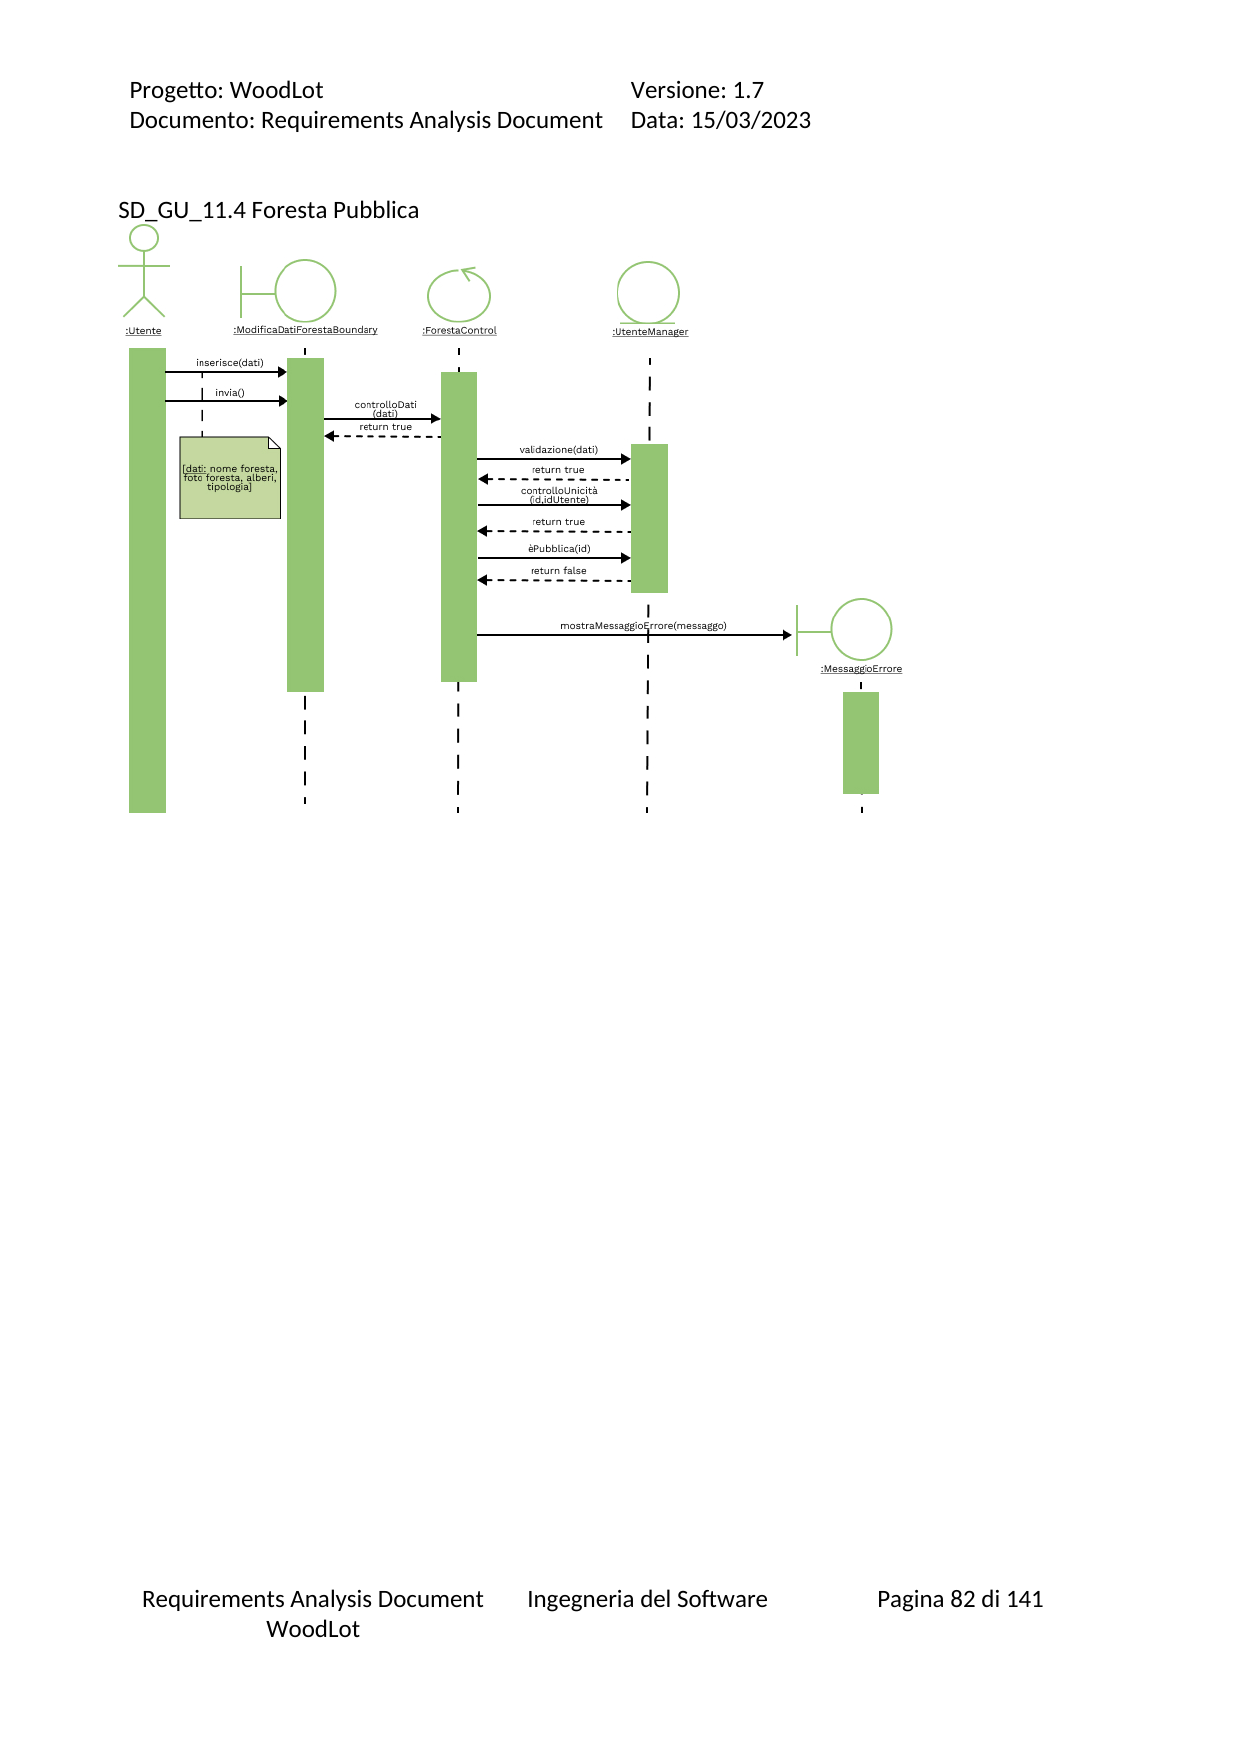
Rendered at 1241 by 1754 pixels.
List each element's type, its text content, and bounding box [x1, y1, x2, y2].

picture [118, 224, 950, 813]
text SD_GU_11.4 Foresta Pubblica [118, 194, 1122, 225]
